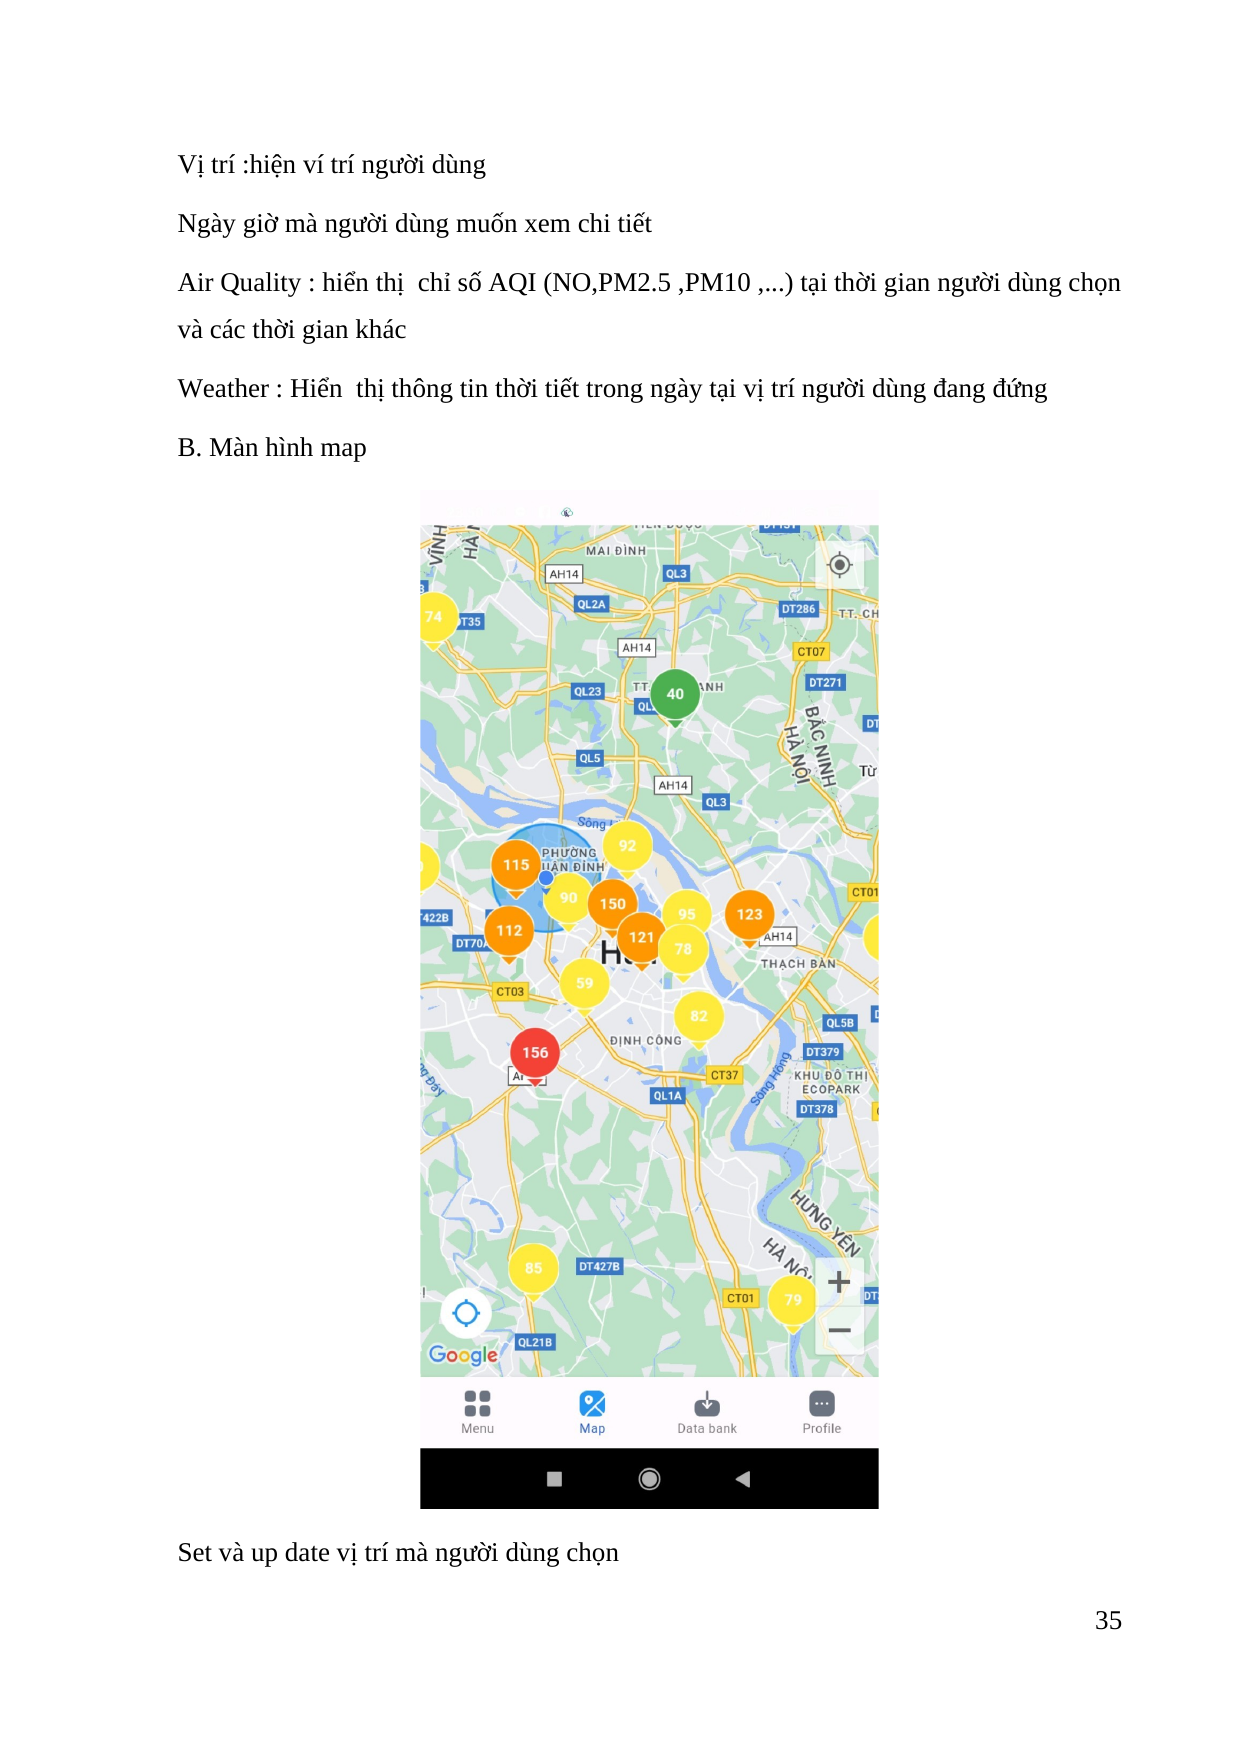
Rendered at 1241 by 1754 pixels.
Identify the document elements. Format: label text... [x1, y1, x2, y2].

text Vị trí :hiện ví trí người dùng [177, 148, 1122, 179]
picture [420, 490, 879, 1509]
text B. Màn hình map [177, 431, 1122, 462]
text Set và up date vị trí mà người dùng chọn [177, 1536, 1122, 1567]
text Air Quality : hiển thị chỉ số AQI (NO,PM2.5 ,PM10 ,...) tại thời gian người dùng chọn và các thời gian khác [177, 266, 1122, 344]
text Ngày giờ mà người dùng muốn xem chi tiết [177, 207, 1122, 238]
text Weather : Hiển thị thông tin thời tiết trong ngày tại vị trí người dùng đang đứng [177, 372, 1122, 403]
